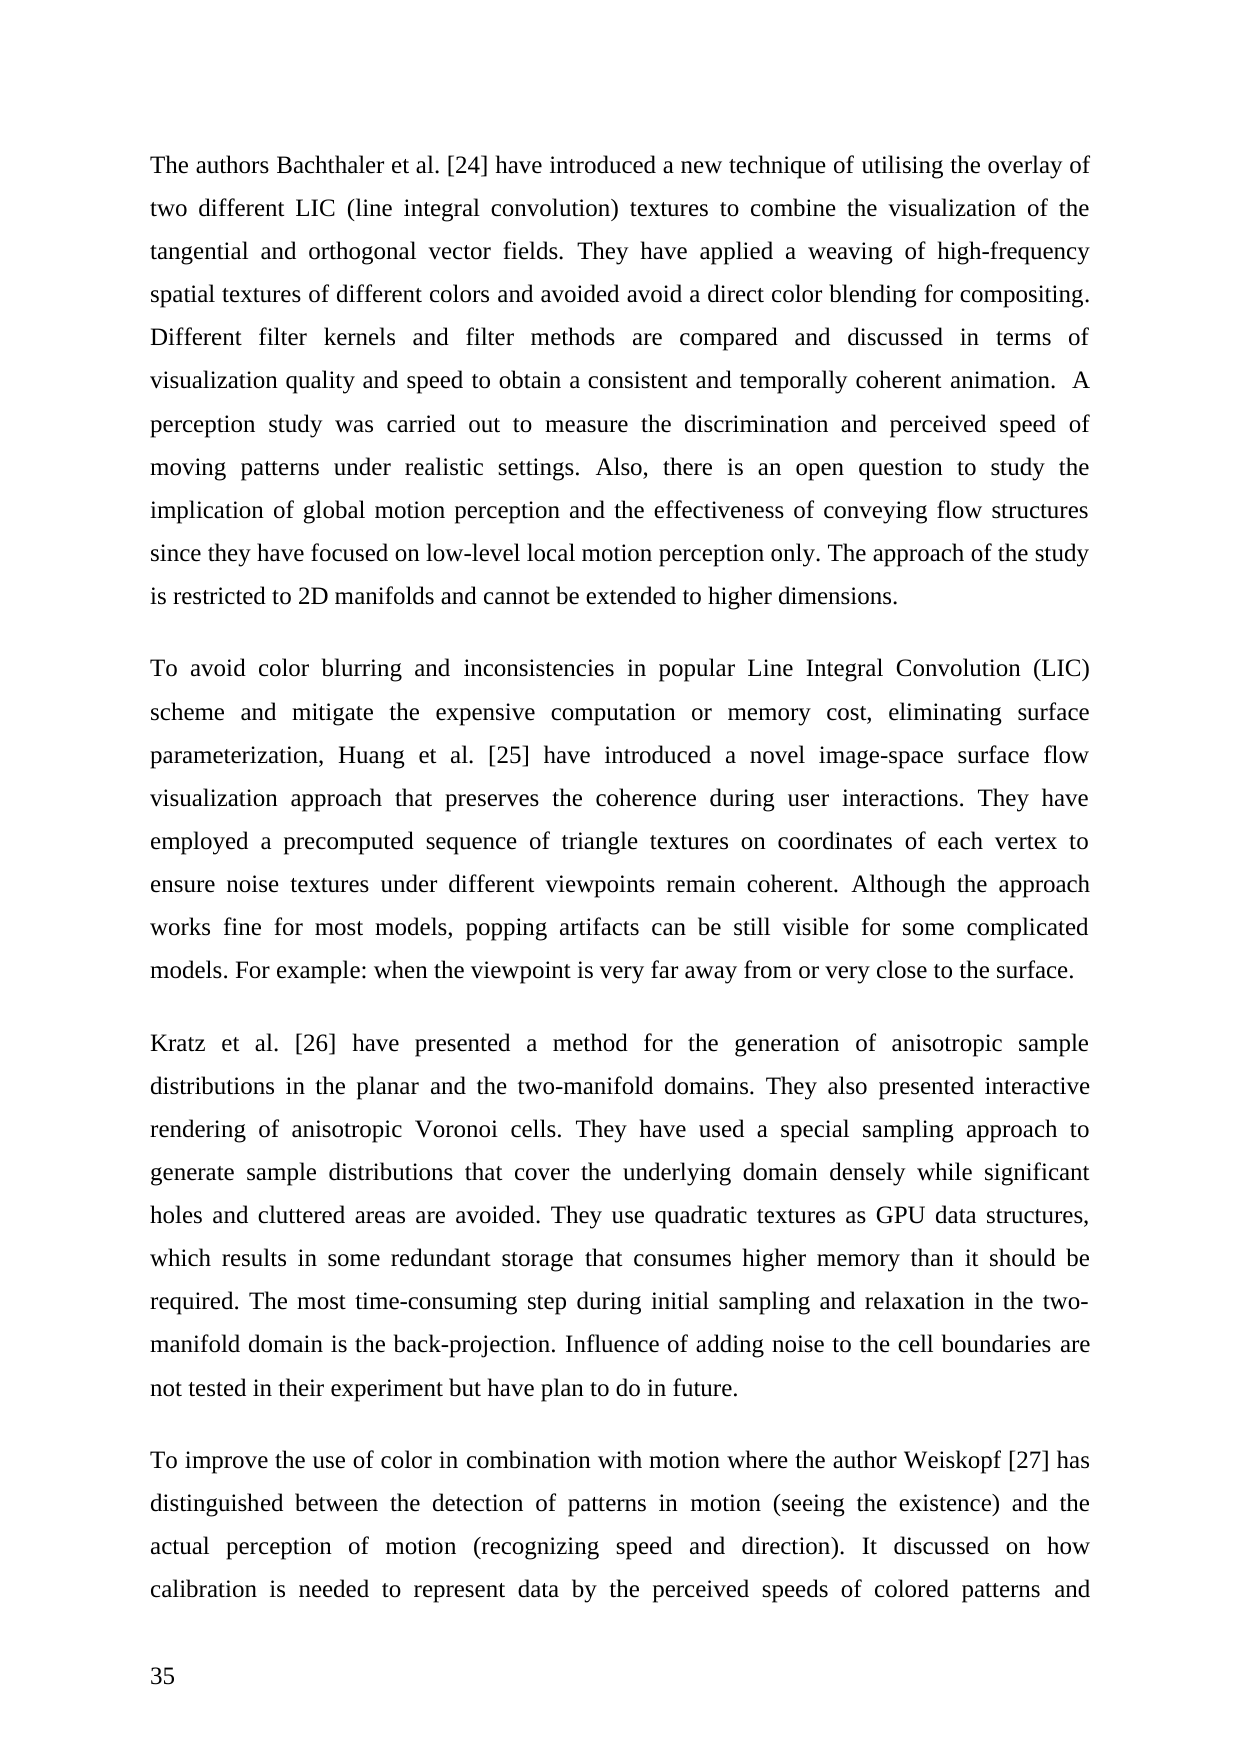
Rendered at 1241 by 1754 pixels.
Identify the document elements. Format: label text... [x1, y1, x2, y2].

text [150, 1445, 1090, 1603]
text To avoid color blurring and inconsistencies in popular Line Integral Convolution (LIC) scheme and mitigate the expensive computation or memory cost, eliminating surface parameterization, Huang et al. [25] have introduced a novel image-space surface flow visualization approach that preserves the coherence during user interactions. They have employed a precomputed sequence of triangle textures on coordinates of each vertex to ensure noise textures under different viewpoints remain coherent. Although the approach works fine for most models, popping artifacts can be still visible for some complicated models. For example: when the viewpoint is very far away from or very close to the surface. [150, 653, 1090, 984]
text Kratz et al. [26] have presented a method for the generation of anisotropic sample distributions in the planar and the two-manifold domains. They also presented interactive rendering of anisotropic Voronoi cells. They have used a special sampling approach to generate sample distributions that cover the underlying domain densely while significant holes and cluttered areas are avoided. They use quadratic textures as GPU data structures, which results in some redundant storage that consumes higher memory than it should be required. The most time-consuming step during initial sampling and relaxation in the two-manifold domain is the back-projection. Influence of adding noise to the cell boundaries are not tested in their experiment but have plan to do in future. [150, 1028, 1090, 1401]
text The authors Bachthaler et al. [24] have introduced a new technique of utilising the overlay of two different LIC (line integral convolution) textures to combine the visualization of the tangential and orthogonal vector fields. They have applied a weaving of high-frequency spatial textures of different colors and avoided avoid a direct color blending for compositing. Different filter kernels and filter methods are compared and discussed in terms of visualization quality and speed to obtain a consistent and temporally coherent animation. A perception study was carried out to measure the discrimination and perceived speed of moving patterns under realistic settings. Also, there is an open question to study the implication of global motion perception and the effectiveness of conveying flow structures since they have focused on low-level local motion perception only. The approach of the study is restricted to 2D manifolds and cannot be extended to higher dimensions. [150, 150, 1090, 610]
